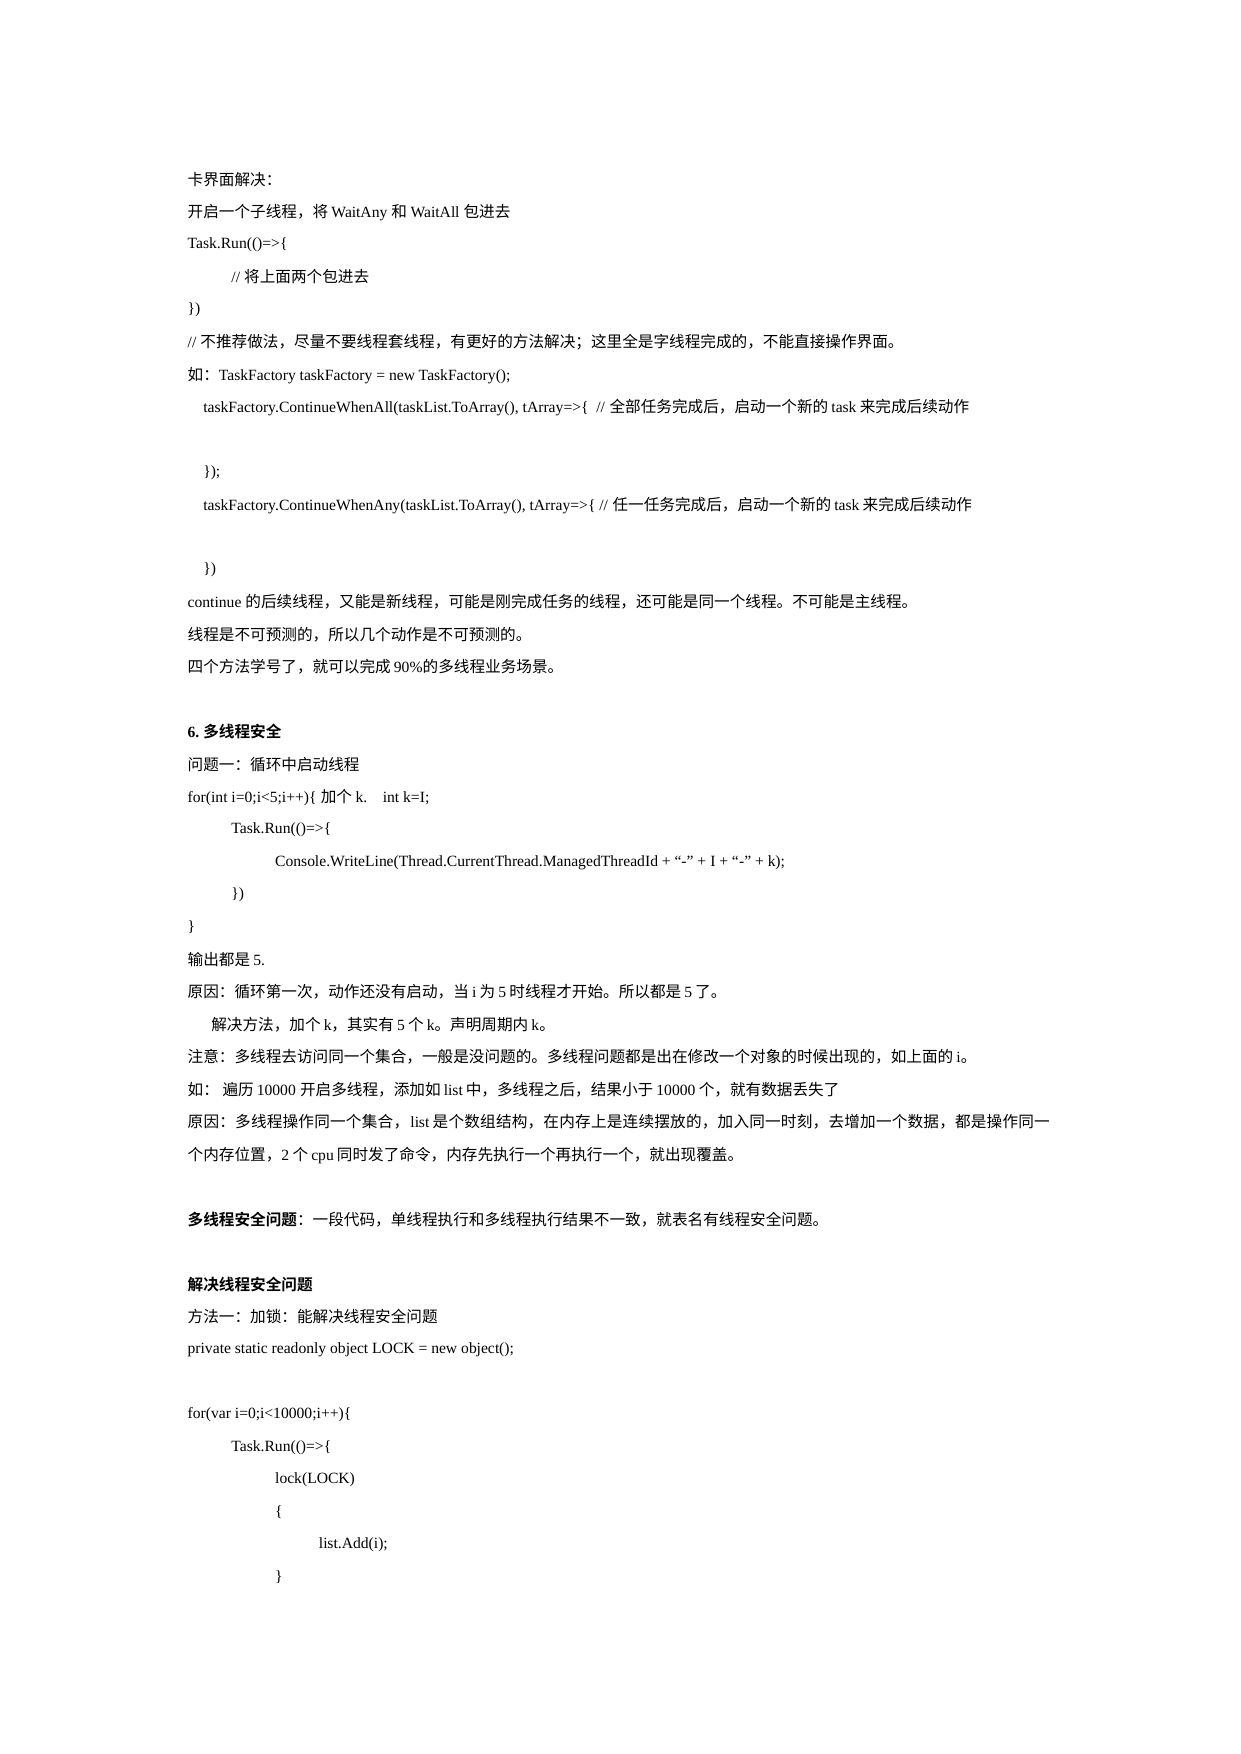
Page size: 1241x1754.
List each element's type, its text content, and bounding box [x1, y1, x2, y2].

text 四个方法学号了，就可以完成90%的多线程业务场景。 [187, 649, 1053, 682]
text 问题一：循环中启动线程 [187, 747, 1053, 779]
text 输出都是5. [187, 942, 1053, 974]
text { [187, 1494, 1053, 1527]
text taskFactory.ContinueWhenAny(taskList.ToArray(), tArray=>{ // 任一任务完成后，启动一个新的task来完成后续动作 [187, 487, 1053, 519]
text private static readonly object LOCK = new object(); [187, 1332, 1053, 1364]
text 线程是不可预测的，所以几个动作是不可预测的。 [187, 617, 1053, 649]
text // 不推荐做法，尽量不要线程套线程，有更好的方法解决；这里全是字线程完成的，不能直接操作界面。 [187, 324, 1053, 357]
text }) [187, 552, 1053, 584]
text 方法一：加锁：能解决线程安全问题 [187, 1299, 1053, 1332]
text 6. 多线程安全 [187, 714, 1053, 747]
text Task.Run(()=>{ [187, 1429, 1053, 1462]
text 卡界面解决： [187, 162, 1053, 194]
text 解决线程安全问题 [187, 1267, 1053, 1299]
text for(var i=0;i<10000;i++){ [187, 1397, 1053, 1429]
text 开启一个子线程，将WaitAny 和 WaitAll 包进去 [187, 194, 1053, 227]
text } [187, 1559, 1053, 1592]
text }) [187, 877, 1053, 909]
text Task.Run(()=>{ [187, 227, 1053, 259]
text 原因：多线程操作同一个集合，list是个数组结构，在内存上是连续摆放的，加入同一时刻，去增加一个数据，都是操作同一个内存位置，2个cpu同时发了命令，内存先执行一个再执行一个，就出现覆盖。 [187, 1104, 1053, 1169]
text 解决方法，加个k，其实有5个k。声明周期内k。 [187, 1007, 1053, 1039]
text for(int i=0;i<5;i++){ 加个 k. int k=I; [187, 779, 1053, 812]
text lock(LOCK) [187, 1462, 1053, 1494]
text 注意：多线程去访问同一个集合，一般是没问题的。多线程问题都是出在修改一个对象的时候出现的，如上面的i。 [187, 1039, 1053, 1072]
text taskFactory.ContinueWhenAll(taskList.ToArray(), tArray=>{ // 全部任务完成后，启动一个新的task来完成后续动作 [187, 389, 1053, 422]
text list.Add(i); [187, 1527, 1053, 1559]
text 多线程安全问题：一段代码，单线程执行和多线程执行结果不一致，就表名有线程安全问题。 [187, 1202, 1053, 1234]
text 原因：循环第一次，动作还没有启动，当i为5时线程才开始。所以都是5了。 [187, 974, 1053, 1007]
text 如：TaskFactory taskFactory = new TaskFactory(); [187, 357, 1053, 389]
text Console.WriteLine(Thread.CurrentThread.ManagedThreadId + “-” + I + “-” + k); [187, 844, 1053, 877]
text }) [187, 292, 1053, 324]
text 如： 遍历10000 开启多线程，添加如list中，多线程之后，结果小于10000个，就有数据丢失了 [187, 1072, 1053, 1104]
text continue 的后续线程，又能是新线程，可能是刚完成任务的线程，还可能是同一个线程。不可能是主线程。 [187, 584, 1053, 617]
text } [187, 909, 1053, 942]
text Task.Run(()=>{ [187, 812, 1053, 844]
text // 将上面两个包进去 [187, 259, 1053, 292]
text }); [187, 454, 1053, 487]
